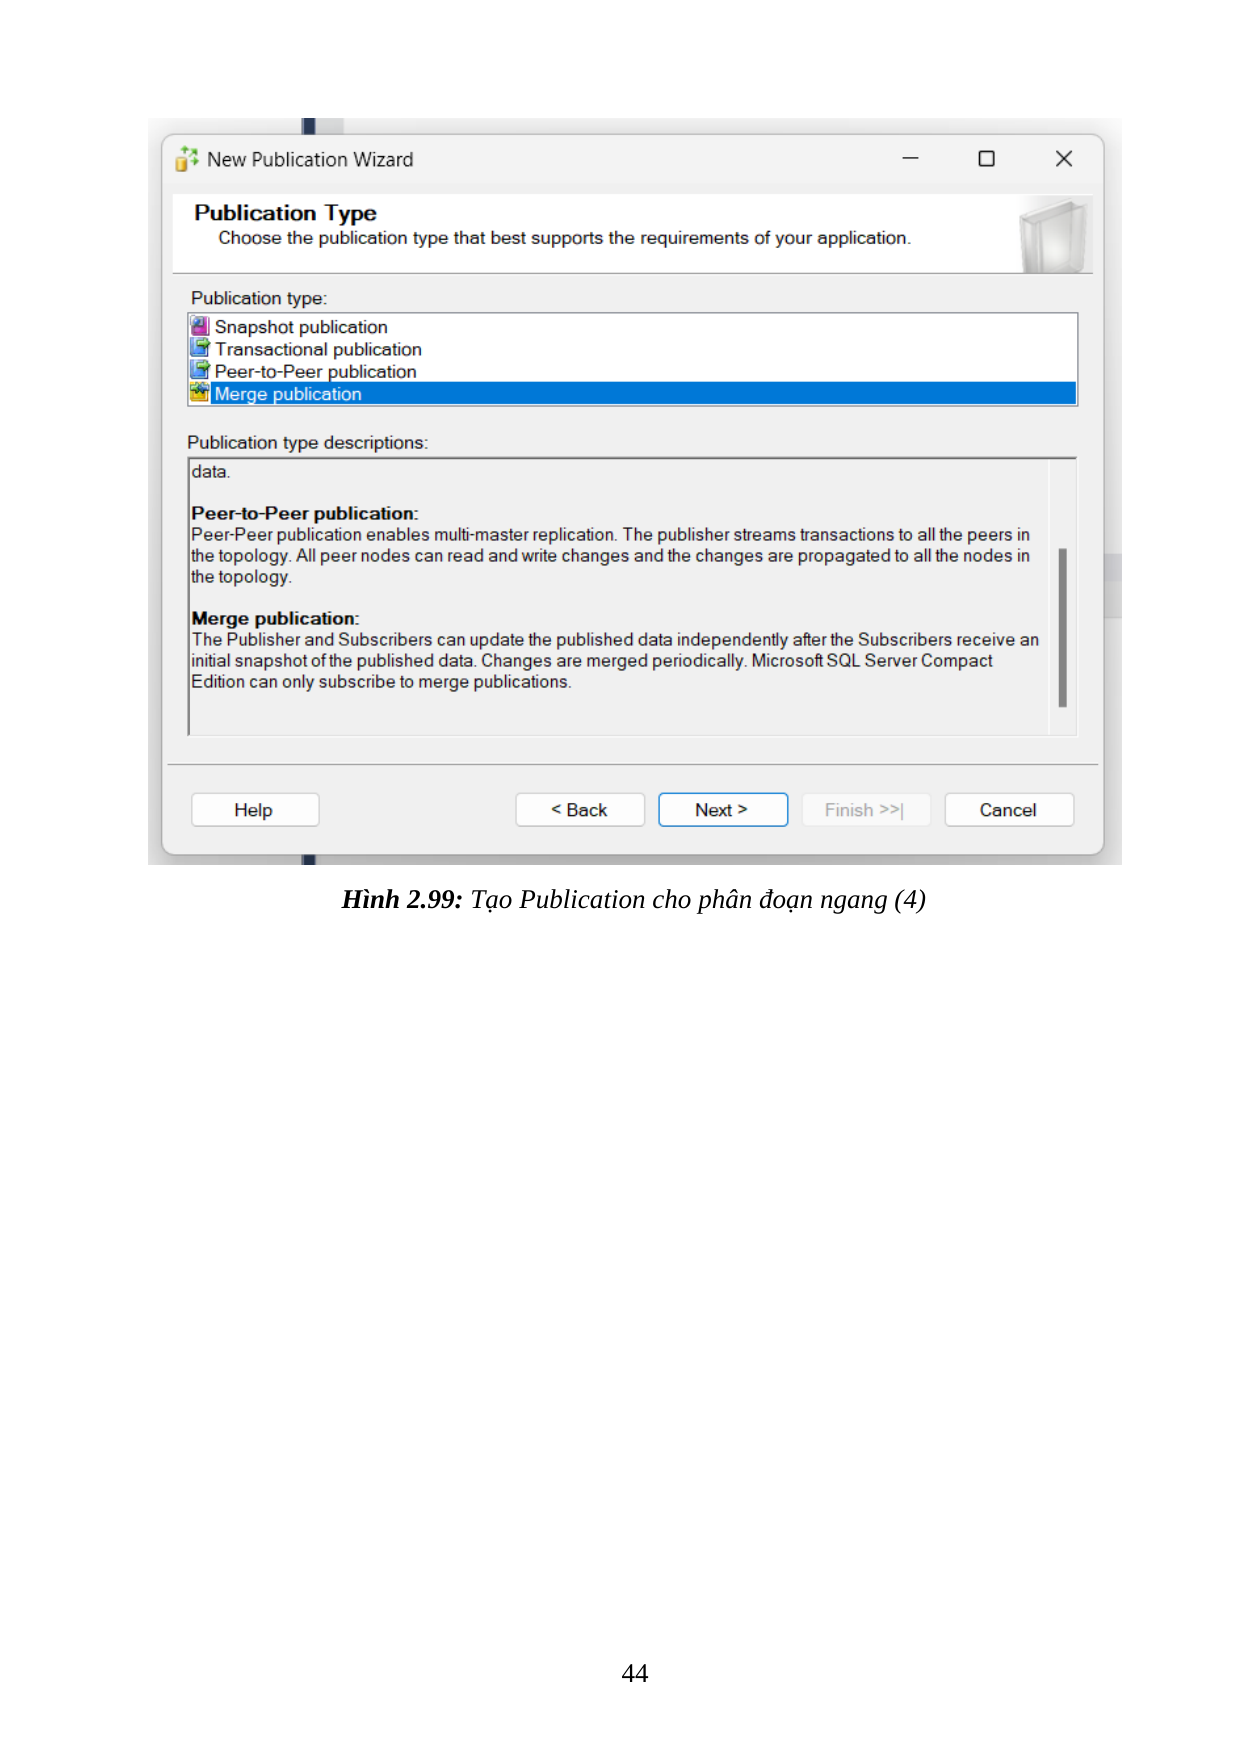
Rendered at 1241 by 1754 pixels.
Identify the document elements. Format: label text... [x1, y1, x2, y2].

picture [148, 118, 1122, 865]
